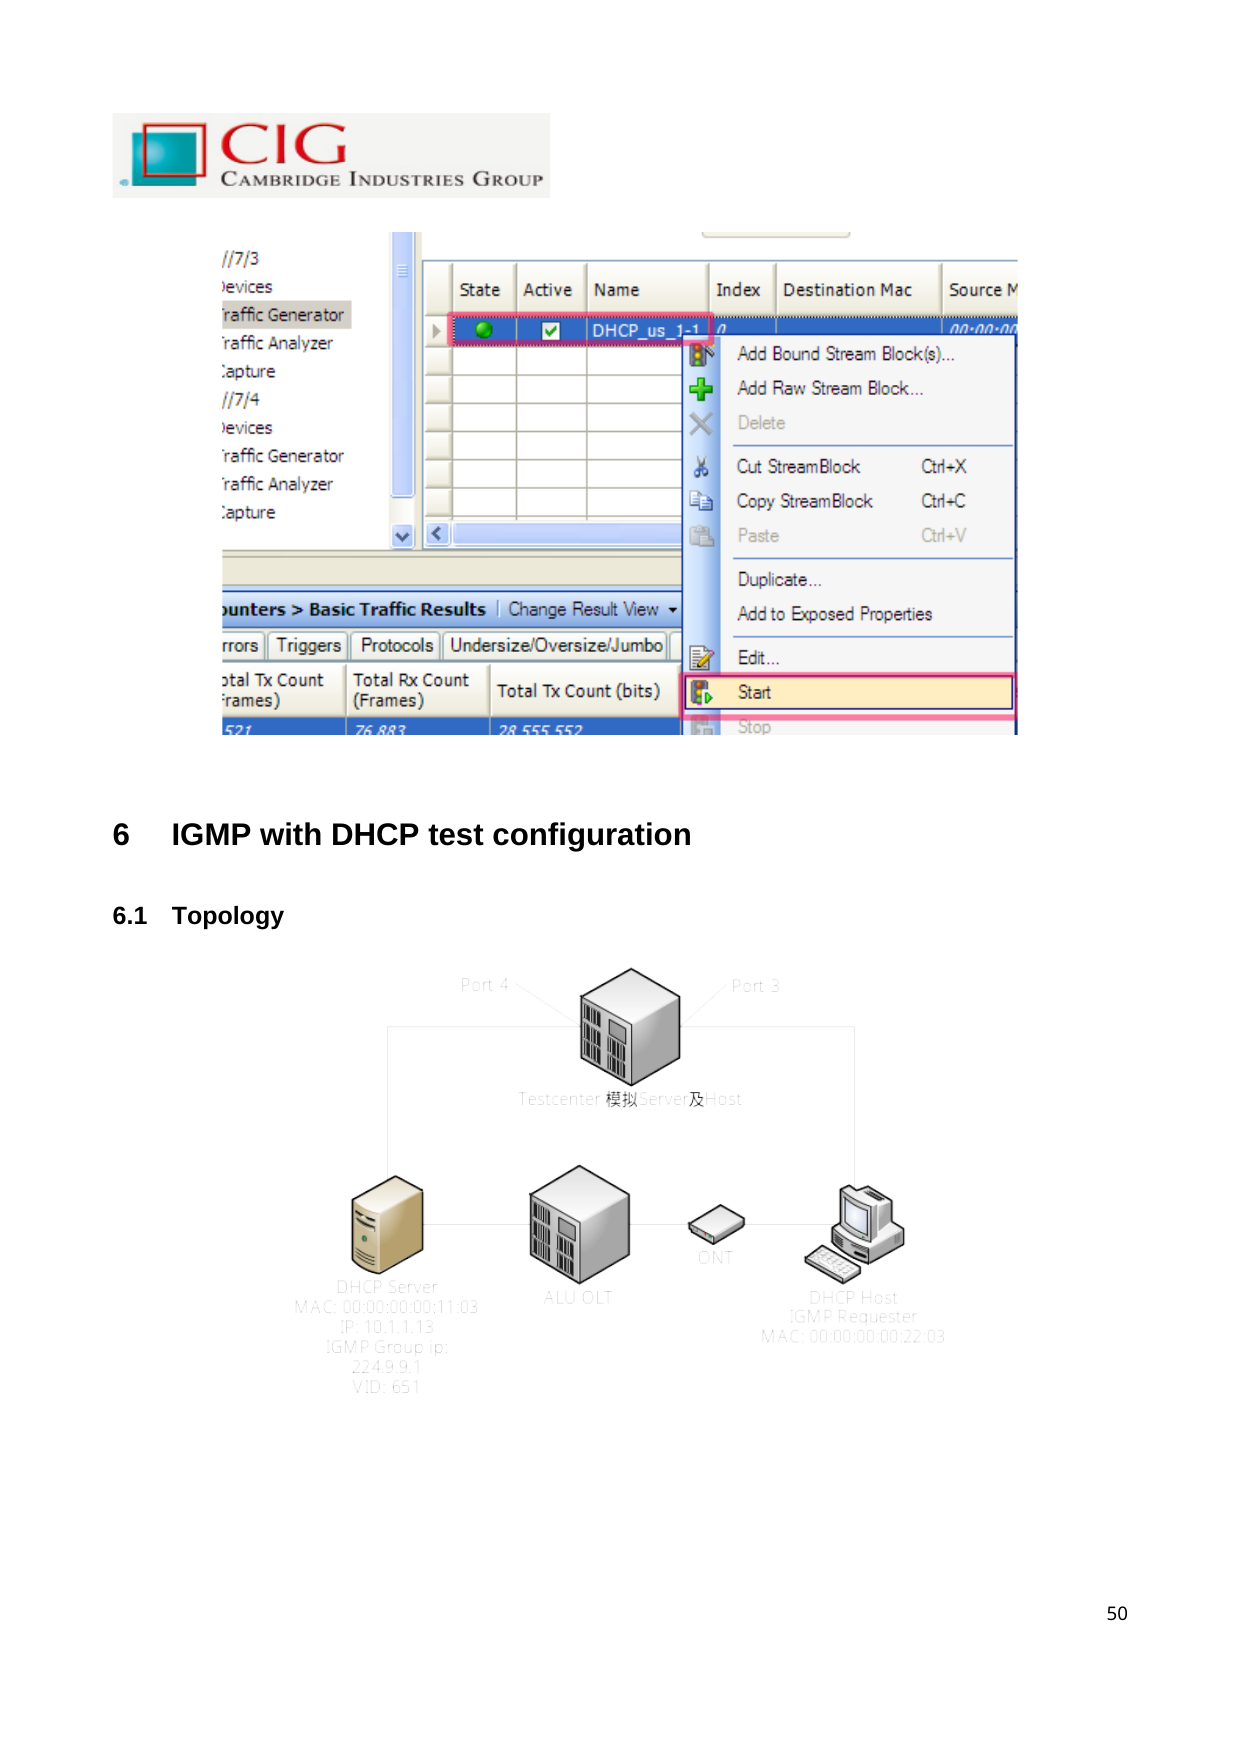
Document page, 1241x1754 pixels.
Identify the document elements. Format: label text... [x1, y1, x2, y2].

subtitle Topology [112, 899, 1128, 932]
picture [222, 232, 1018, 735]
subtitle IGMP with DHCP test configuration [112, 802, 1128, 867]
picture [112, 113, 550, 198]
